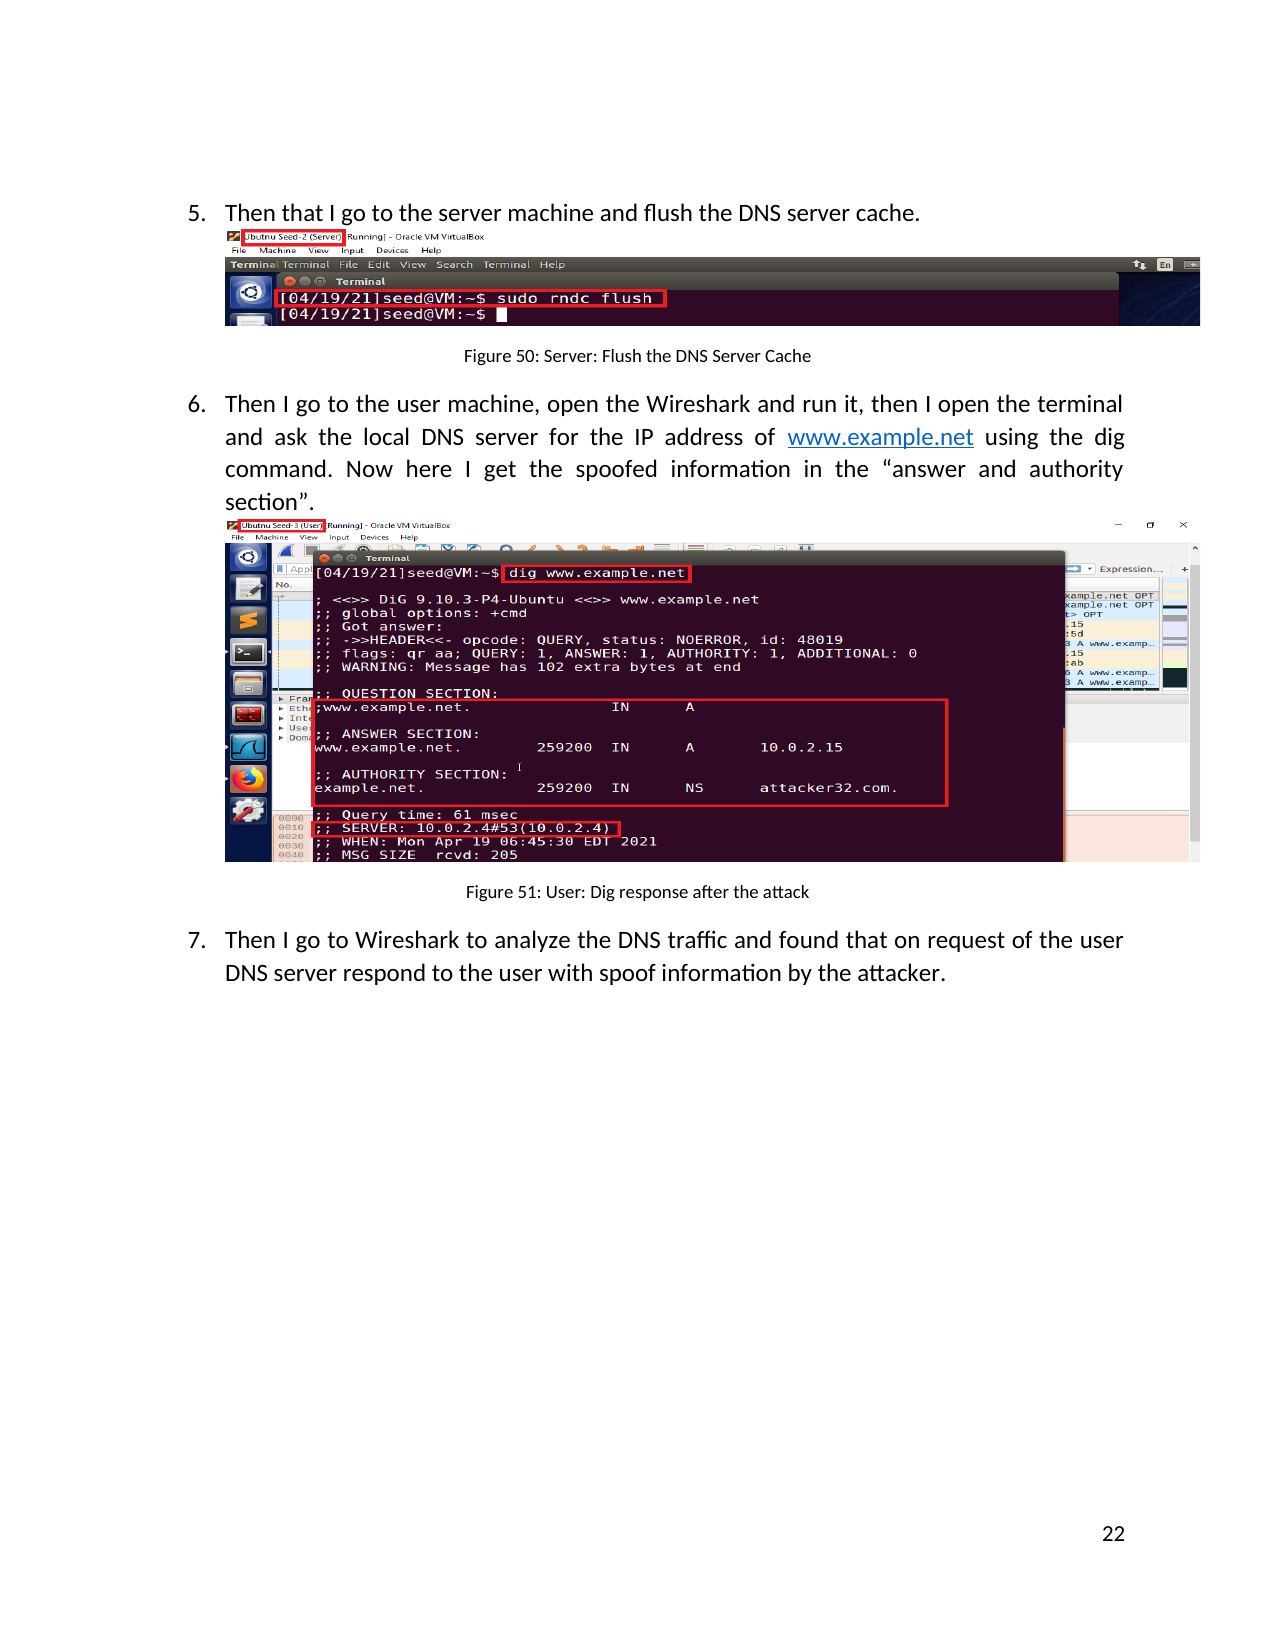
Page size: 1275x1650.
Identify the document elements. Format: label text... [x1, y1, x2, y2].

text Figure 51: User: Dig response after the attack [150, 880, 1125, 903]
picture [225, 229, 1200, 326]
list Then I go to the user machine, open the Wireshark and run it, then I open the terminal and ask the local DNS server for the IP address of www.example.net using the dig command. Now here I get the spoofed information in the “answer and authority section”. [187, 388, 1125, 517]
list Then that I go to the server machine and flush the DNS server cache. [187, 197, 1125, 227]
text Figure 50: Server: Flush the DNS Server Cache [150, 344, 1125, 367]
picture [225, 519, 1200, 862]
list Then I go to Wireshark to analyze the DNS traffic and found that on request of the user DNS server respond to the user with spoof information by the attacker. [187, 924, 1125, 988]
